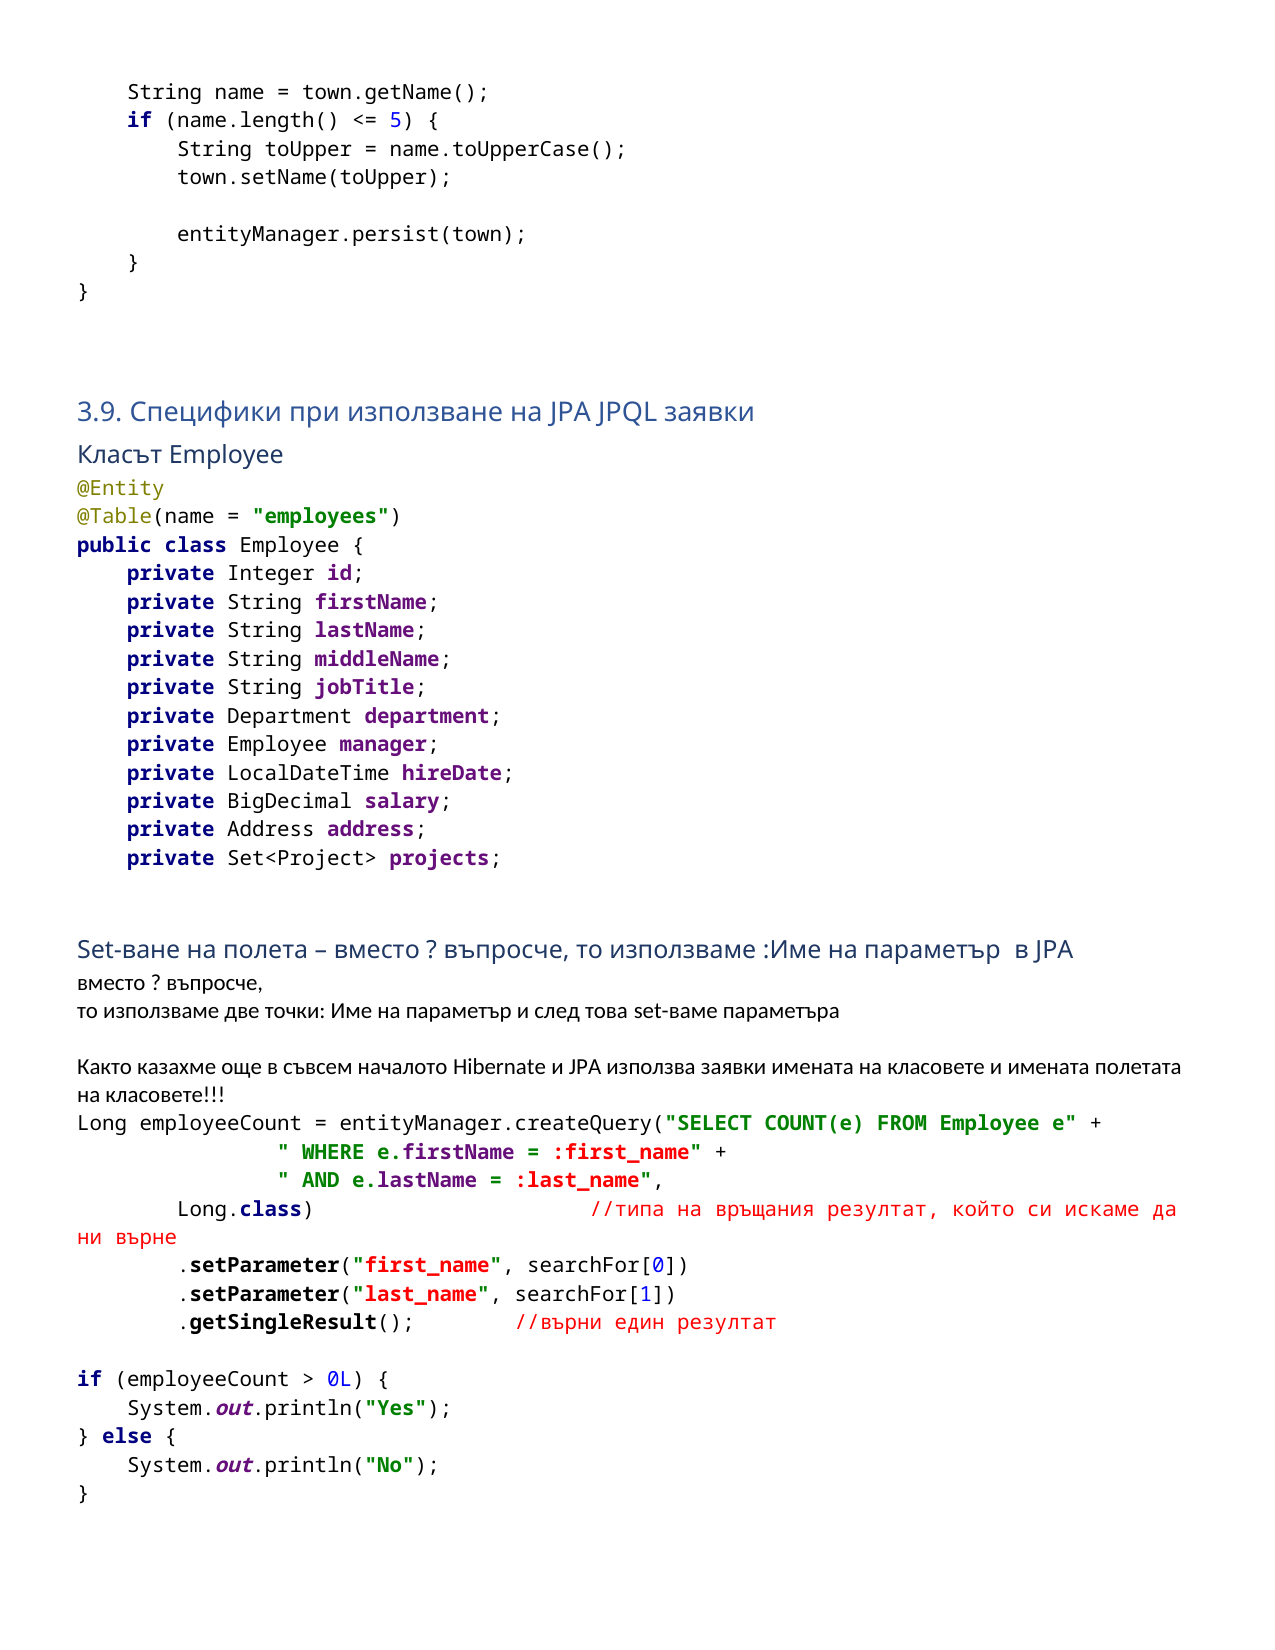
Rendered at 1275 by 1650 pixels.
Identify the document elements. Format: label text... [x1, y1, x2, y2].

text вместо ? въпросче, [77, 968, 1198, 996]
subtitle Класът Employee [77, 436, 1198, 471]
text @Entity @Table(name = "employees") public class Employee { private Integer id; private String firstName; private String lastName; private String middleName; private String jobTitle; private Department department; private Employee manager; private LocalDateTime hireDate; private BigDecimal salary; private Address address; private Set<Project> projects; [77, 473, 1198, 871]
subtitle Set-ване на полета – вместо ? въпросче, то използваме :Име на параметър в JPA [77, 932, 1198, 966]
text то използваме две точки: Име на параметър и след това set-ваме параметъра [77, 996, 1198, 1024]
subtitle 3.9. Специфики при използване на JPA JPQL заявки [77, 392, 1198, 429]
text Както казахме още в съвсем началото Hibernate и JPA използва заявки имената на класовете и имената полетата на класовете!!! [77, 1052, 1198, 1108]
text Long employeeCount = entityManager.createQuery("SELECT COUNT(e) FROM Employee e" + " WHERE e.firstName = :first_name" + " AND e.lastName = :last_name", Long.class) //типа на връщания резултат, който си искаме да ни върне .setParameter("first_name", searchFor[0]) .setParameter("last_name", searchFor[1]) .getSingleResult(); //върни един резултат if (employeeCount > 0L) { System.out.println("Yes"); } else { System.out.println("No"); } [77, 1108, 1198, 1507]
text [77, 77, 1198, 304]
